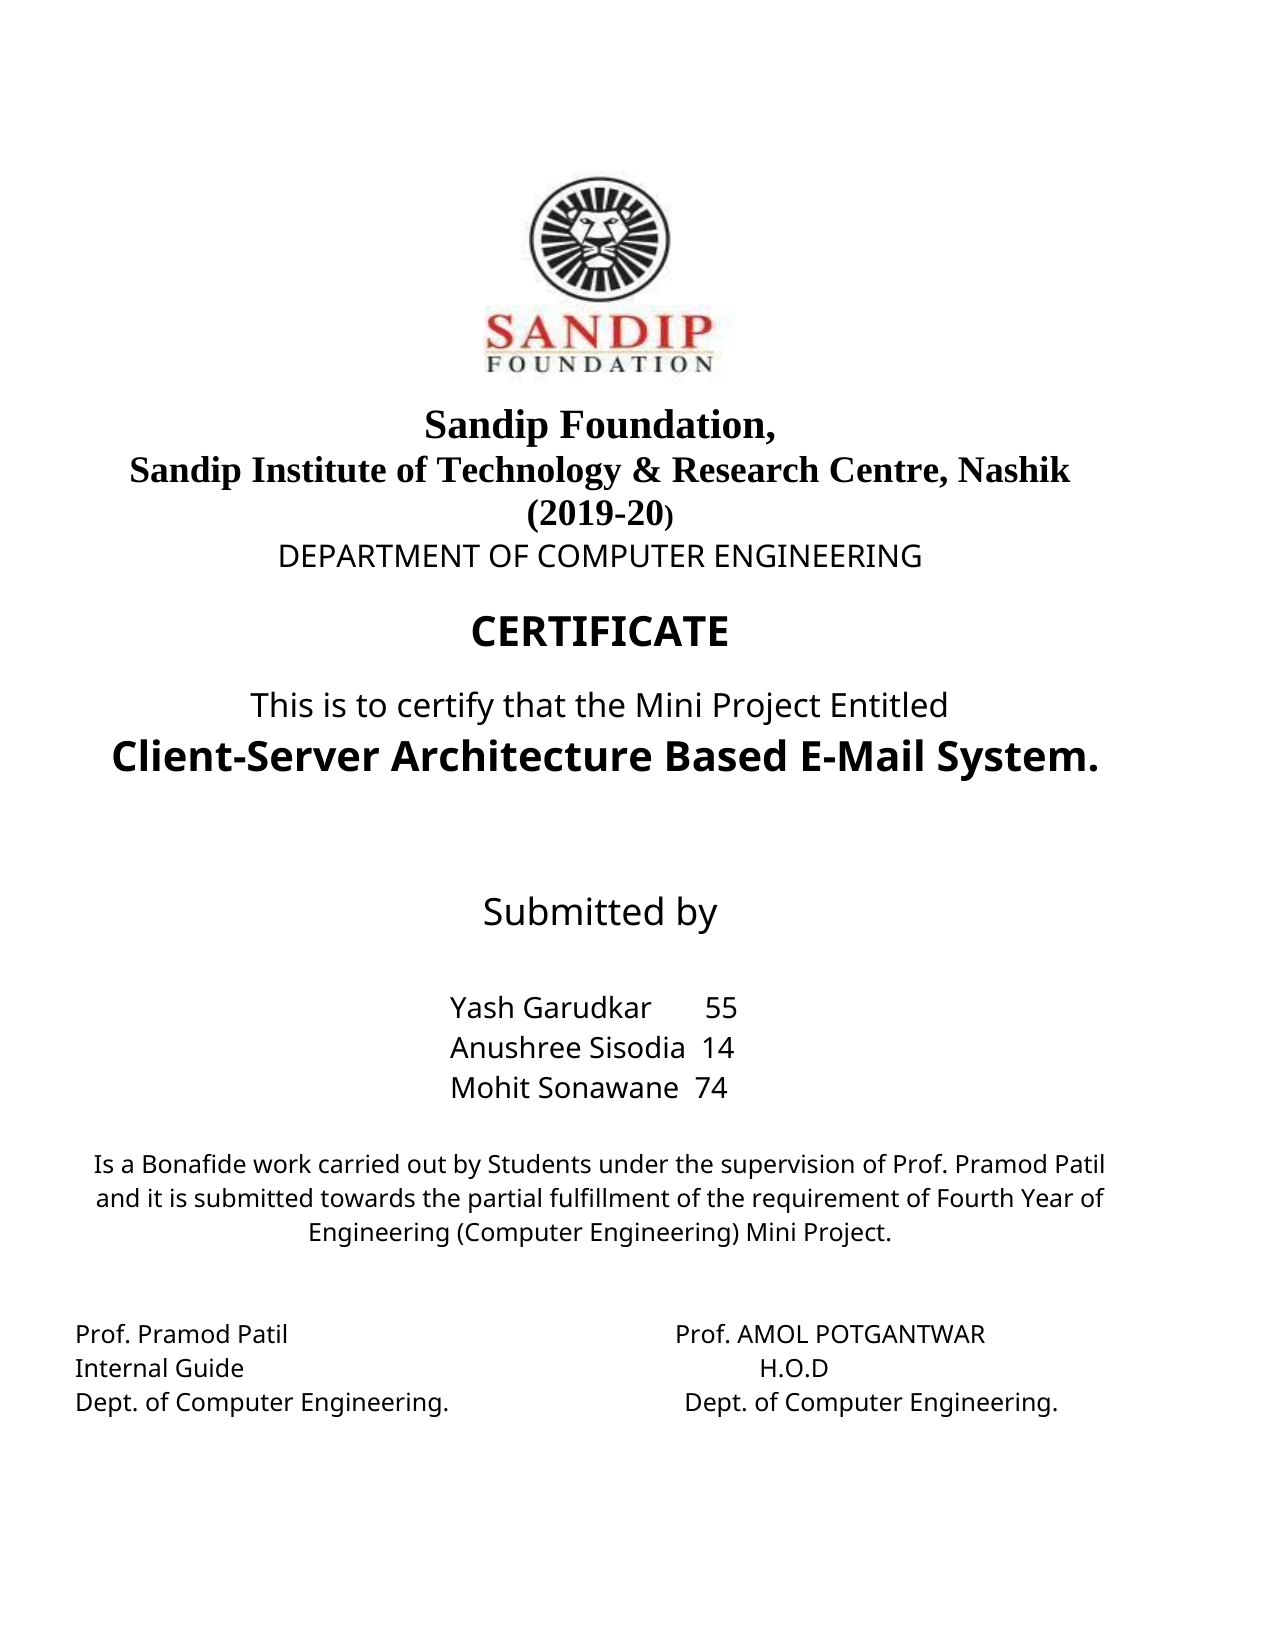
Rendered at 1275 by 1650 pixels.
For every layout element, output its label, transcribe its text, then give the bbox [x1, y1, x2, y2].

picture [459, 150, 741, 400]
text Anushree Sisodia 14 [375, 1027, 1125, 1067]
text DEPARTMENT OF COMPUTER ENGINEERING [75, 534, 1125, 576]
text CERTIFICATE [75, 602, 1125, 659]
text Yash Garudkar 55 [375, 988, 1125, 1027]
text Internal Guide H.O.D [75, 1351, 1125, 1385]
text Sandip Institute of Technology & Research Centre, Nashik (2019-20) [75, 447, 1125, 534]
text Prof. Pramod Patil Prof. AMOL POTGANTWAR [75, 1317, 1125, 1351]
text Sandip Foundation, [75, 399, 1125, 447]
text Submitted by [75, 886, 1125, 937]
text Client-Server Architecture Based E-Mail System. [75, 727, 1125, 783]
text Is a Bonafide work carried out by Students under the supervision of Prof. Pramod Patil and it is submitted towards the partial fulfillment of the requirement of Fourth Year of Engineering (Computer Engineering) Mini Project. [75, 1147, 1125, 1249]
text This is to certify that the Mini Project Entitled [75, 681, 1125, 727]
text Dept. of Computer Engineering. Dept. of Computer Engineering. [75, 1385, 1125, 1419]
text Mohit Sonawane 74 [375, 1067, 1125, 1107]
